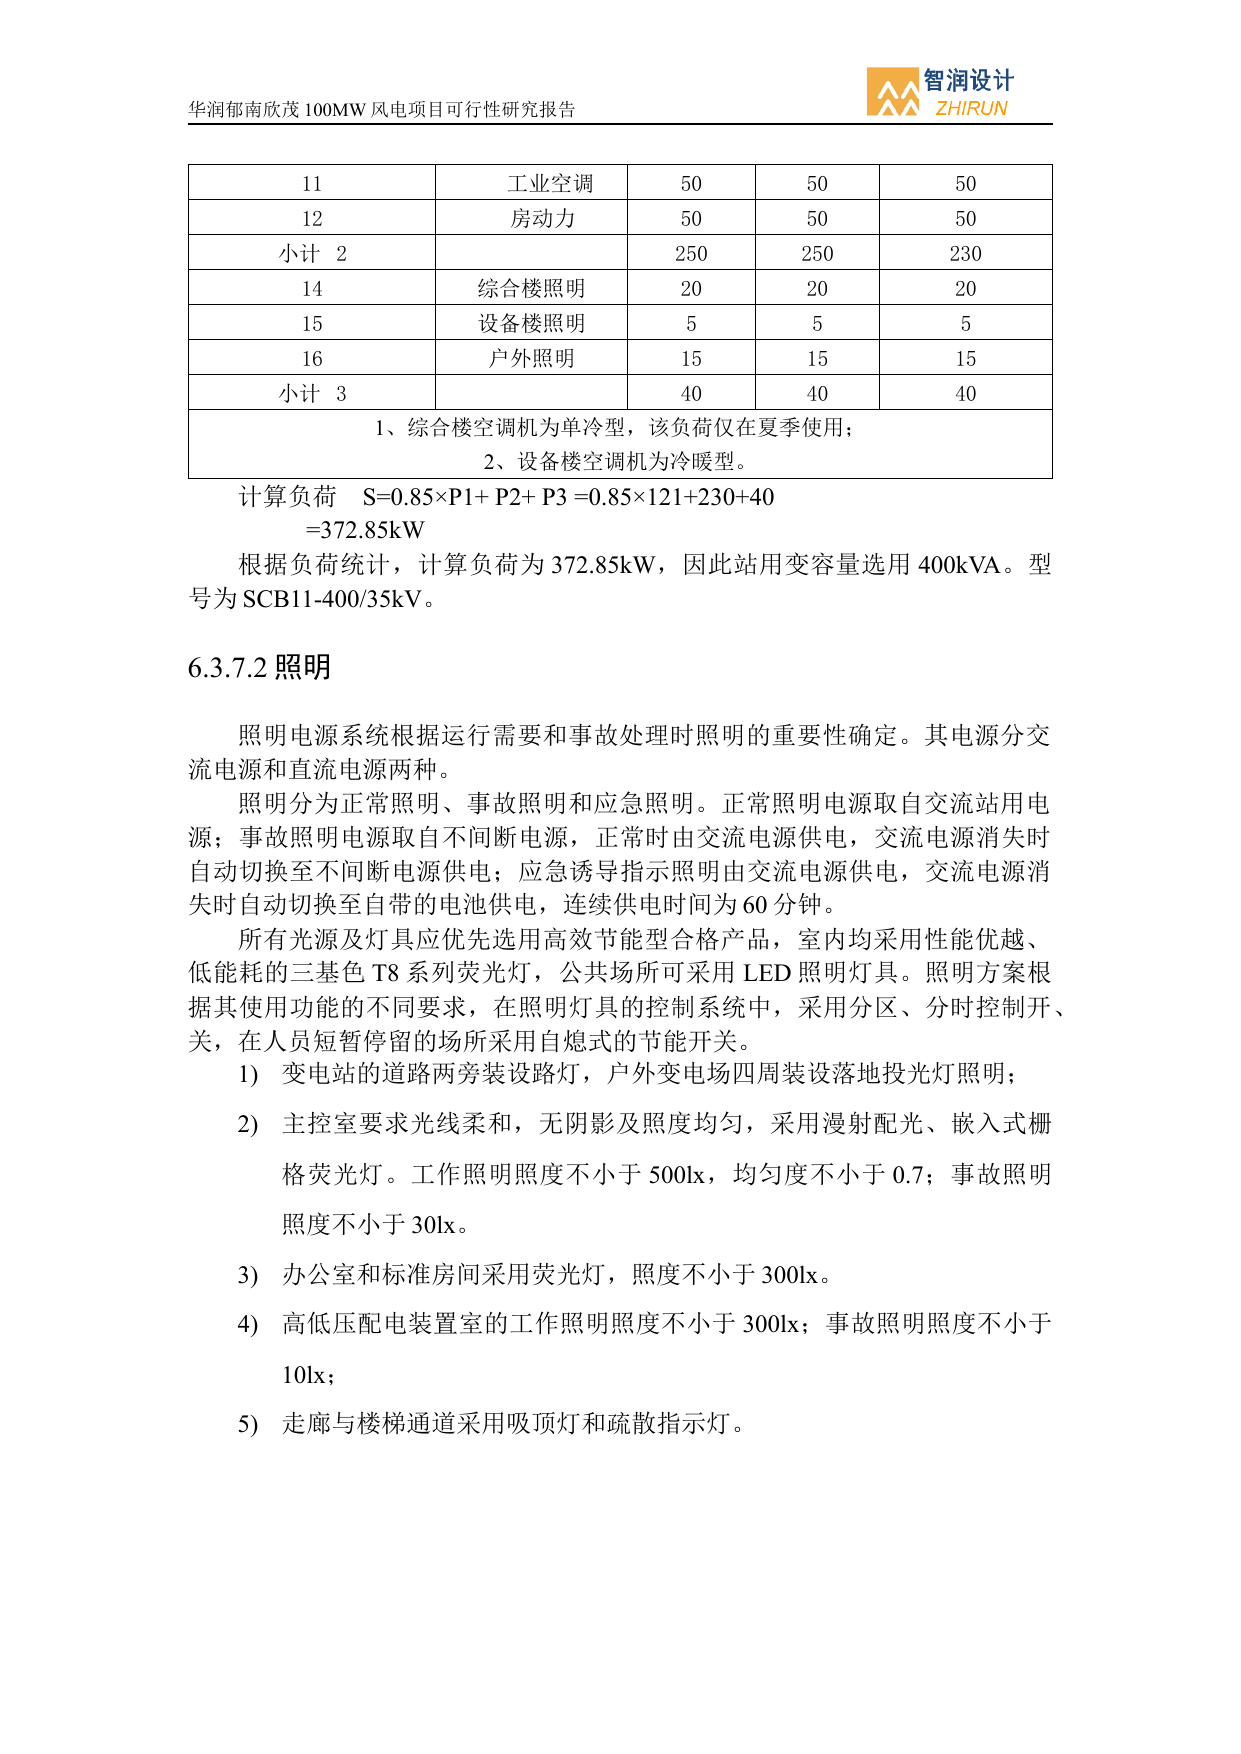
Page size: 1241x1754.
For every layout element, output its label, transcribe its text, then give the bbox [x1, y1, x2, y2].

table_cell 户外照明 [436, 340, 627, 374]
text 计算负荷 S=0.85×P1+ P2+ P3 =0.85×121+230+40 [187, 479, 1053, 513]
table_cell 5 [628, 305, 755, 339]
table_cell 230 [880, 235, 1052, 269]
table_cell 50 [756, 165, 879, 199]
table_cell 16 [189, 340, 435, 374]
table_cell 40 [628, 375, 755, 409]
table_cell 小计P2 [189, 235, 435, 269]
picture [866, 65, 1014, 117]
text 照明分为正常照明、事故照明和应急照明。正常照明电源取自交流站用电源；事故照明电源取自不间断电源，正常时由交流电源供电，交流电源消失时自动切换至不间断电源供电；应急诱导指示照明由交流电源供电，交流电源消失时自动切换至自带的电池供电，连续供电时间为60分钟。 [187, 784, 1053, 920]
table_cell - [436, 375, 627, 409]
text 6.3.7.2照明 [187, 632, 1053, 699]
table_cell 15 [628, 340, 755, 374]
table_cell 50 [628, 165, 755, 199]
list 变电站的道路两旁装设路灯，户外变电场四周装设落地投光灯照明； [237, 1056, 1053, 1090]
table_cell 40 [756, 375, 879, 409]
table_cell 250 [756, 235, 879, 269]
list 走廊与楼梯通道采用吸顶灯和疏散指示灯。 [237, 1406, 1053, 1439]
table_cell 5 [756, 305, 879, 339]
table_cell 20 [756, 270, 879, 304]
table_cell 12 [189, 200, 435, 234]
table_cell 40 [880, 375, 1052, 409]
table_cell 15 [756, 340, 879, 374]
table_cell - [436, 235, 627, 269]
table_cell 设备楼照明 [436, 305, 627, 339]
table_cell 20 [880, 270, 1052, 304]
table_cell 250 [628, 235, 755, 269]
table_cell 1、综合楼空调机为单冷型，该负荷仅在夏季使用； 2、设备楼空调机为冷暖型。 [189, 410, 1052, 478]
table_cell 11 [189, 165, 435, 199]
table_cell 厨房动力 [436, 200, 627, 234]
table_cell 50 [628, 200, 755, 234]
table_cell 综合楼照明 [436, 270, 627, 304]
text 所有光源及灯具应优先选用高效节能型合格产品，室内均采用性能优越、低能耗的三基色T8系列荧光灯，公共场所可采用LED照明灯具。照明方案根据其使用功能的不同要求，在照明灯具的控制系统中，采用分区、分时控制开、关，在人员短暂停留的场所采用自熄式的节能开关。 [187, 920, 1053, 1056]
table_cell 小计P3 [189, 375, 435, 409]
table_cell 5 [880, 305, 1052, 339]
table_cell 20 [628, 270, 755, 304]
table_cell 50 [756, 200, 879, 234]
table_cell 15 [880, 340, 1052, 374]
table_cell SVG工业空调 [436, 165, 627, 199]
list 办公室和标准房间采用荧光灯，照度不小于300lx。 [237, 1256, 1053, 1290]
table_cell 15 [189, 305, 435, 339]
list 主控室要求光线柔和，无阴影及照度均匀，采用漫射配光、嵌入式栅格荧光灯。工作照明照度不小于500lx，均匀度不小于0.7；事故照明照度不小于30lx。 [237, 1105, 1053, 1241]
table_cell 50 [880, 200, 1052, 234]
list 高低压配电装置室的工作照明照度不小于300lx；事故照明照度不小于10lx； [237, 1306, 1053, 1390]
text 根据负荷统计，计算负荷为372.85kW，因此站用变容量选用400kVA。型号为SCB11-400/35kV。 [187, 547, 1053, 615]
table_cell 14 [189, 270, 435, 304]
text 照明电源系统根据运行需要和事故处理时照明的重要性确定。其电源分交流电源和直流电源两种。 [187, 717, 1053, 784]
table_cell 50 [880, 165, 1052, 199]
text =372.85kW [187, 513, 1053, 547]
